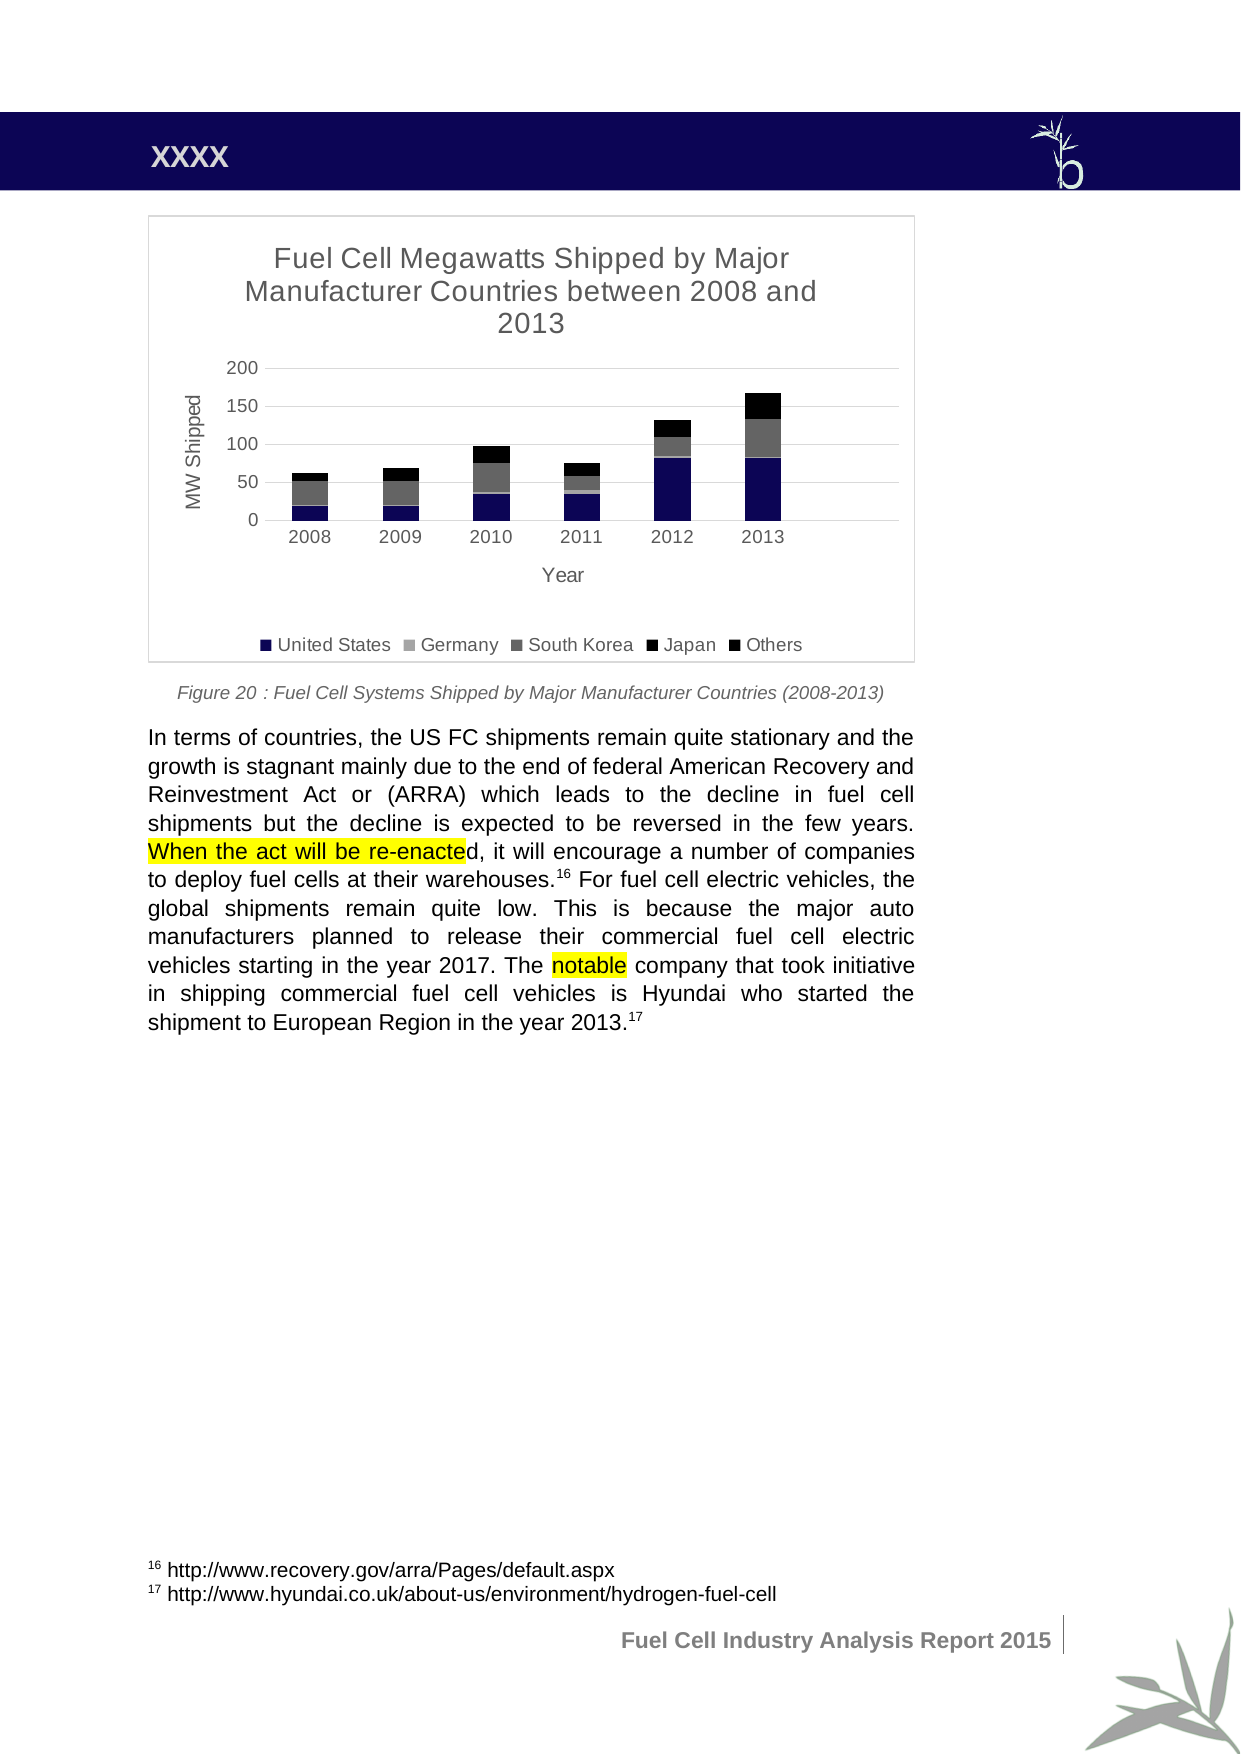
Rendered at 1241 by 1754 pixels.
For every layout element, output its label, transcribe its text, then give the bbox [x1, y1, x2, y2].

text In terms of countries, the US FC shipments remain quite stationary and the growth is stagnant mainly due to the end of federal American Recovery and Reinvestment Act or (ARRA) which leads to the decline in fuel cell shipments but the decline is expected to be reversed in the few years. When the act will be re-enacted, it will encourage a number of companies to deploy fuel cells at their warehouses. For fuel cell electric vehicles, the global shipments remain quite low. This is because the major auto manufacturers planned to release their commercial fuel cell electric vehicles starting in the year 2017. The notable company that took initiative in shipping commercial fuel cell vehicles is Hyundai who started the shipment to European Region in the year 2013. [148, 724, 915, 1035]
text Figure 20 : Fuel Cell Systems Shipped by Major Manufacturer Countries (2008-2013) [148, 682, 915, 703]
picture [1068, 1607, 1241, 1754]
